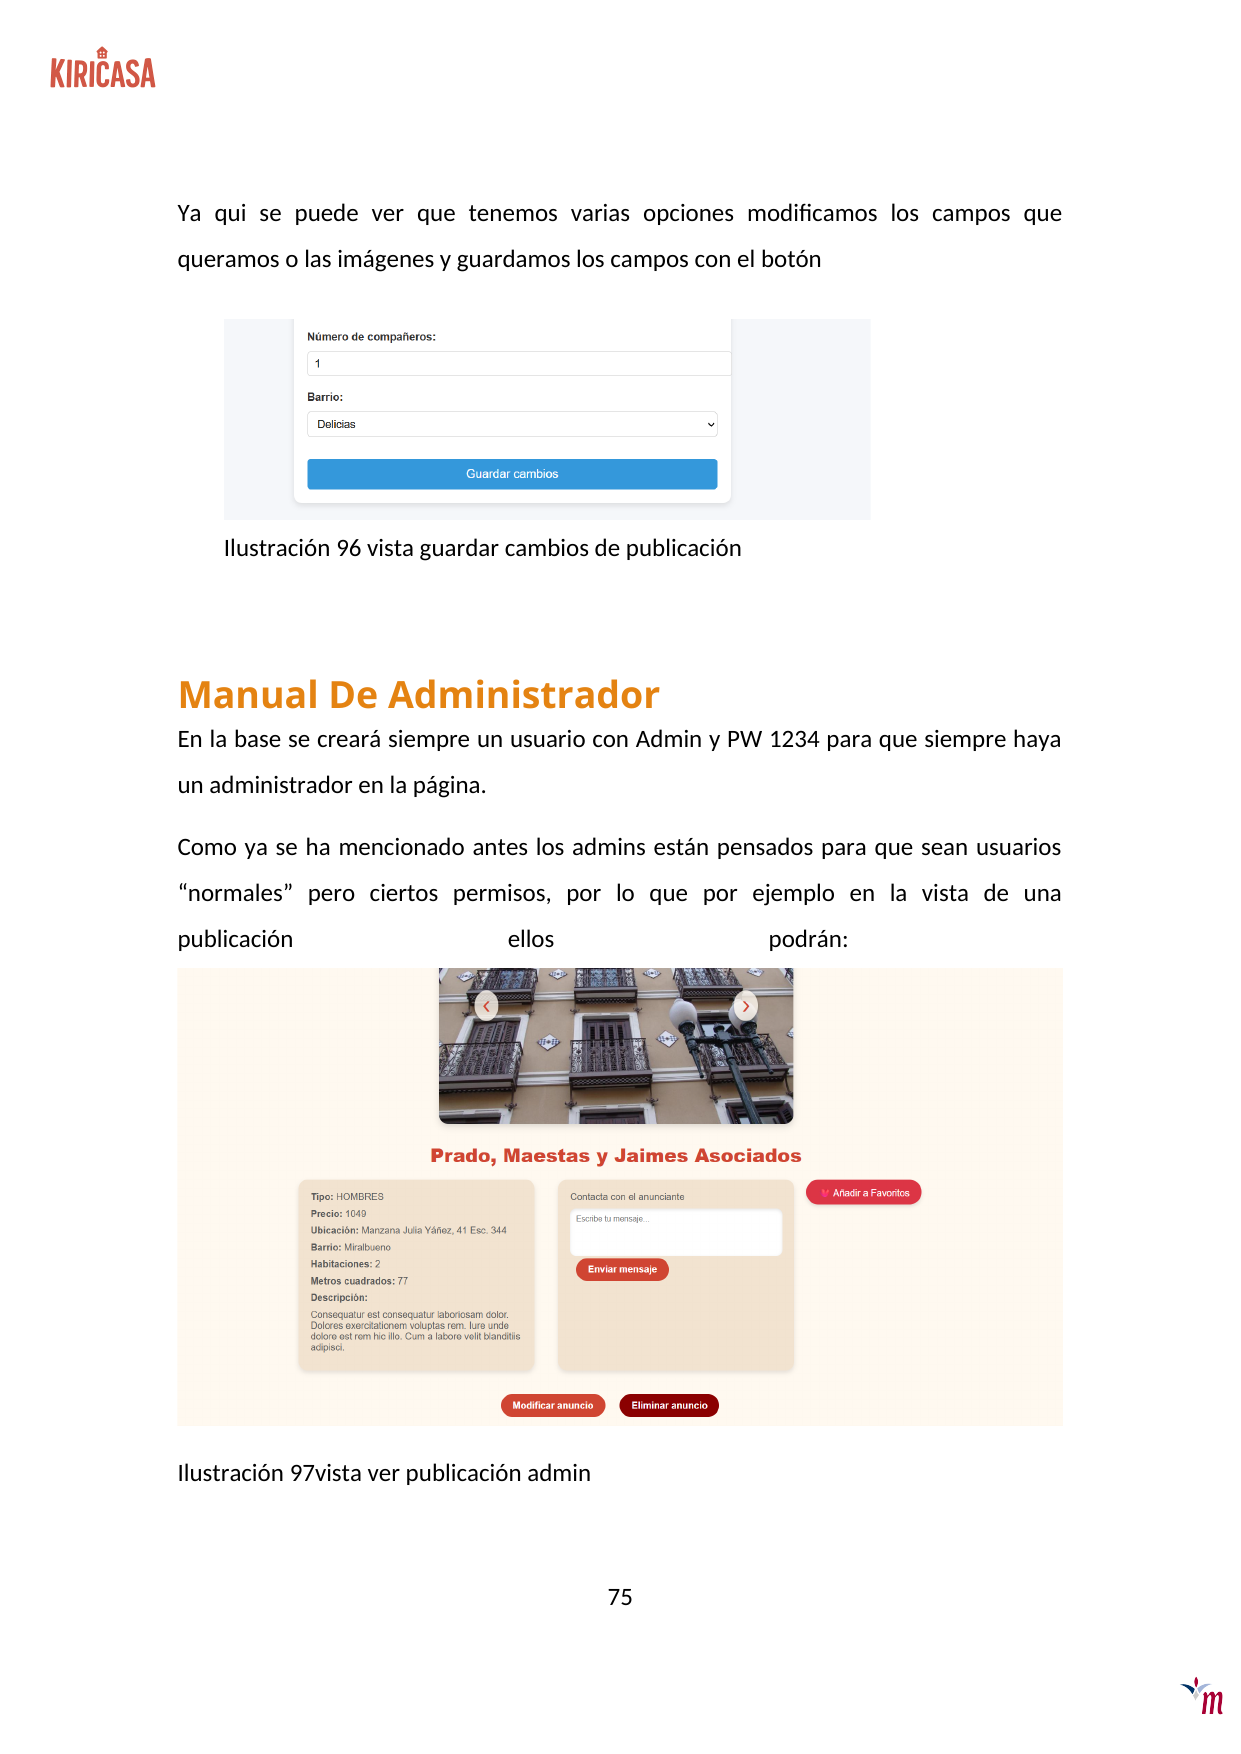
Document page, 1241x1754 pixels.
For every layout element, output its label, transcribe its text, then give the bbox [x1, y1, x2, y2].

picture [223, 319, 871, 520]
subtitle Manual De Administrador [177, 668, 1063, 719]
picture [46, 40, 156, 94]
picture [177, 968, 1063, 1426]
picture [1168, 1665, 1241, 1732]
text Ya qui se puede ver que tenemos varias opciones modificamos los campos que queramos o las imágenes y guardamos los campos con el botón [177, 197, 1063, 273]
text Como ya se ha mencionado antes los admins están pensados para que sean usuarios “normales” pero ciertos permisos, por lo que por ejemplo en la vista de una publicación ellos podrán: [177, 832, 1063, 968]
text Ilustración 97vista ver publicación admin [177, 1457, 1063, 1487]
text En la base se creará siempre un usuario con Admin y PW 1234 para que siempre haya un administrador en la página. [177, 723, 1063, 800]
